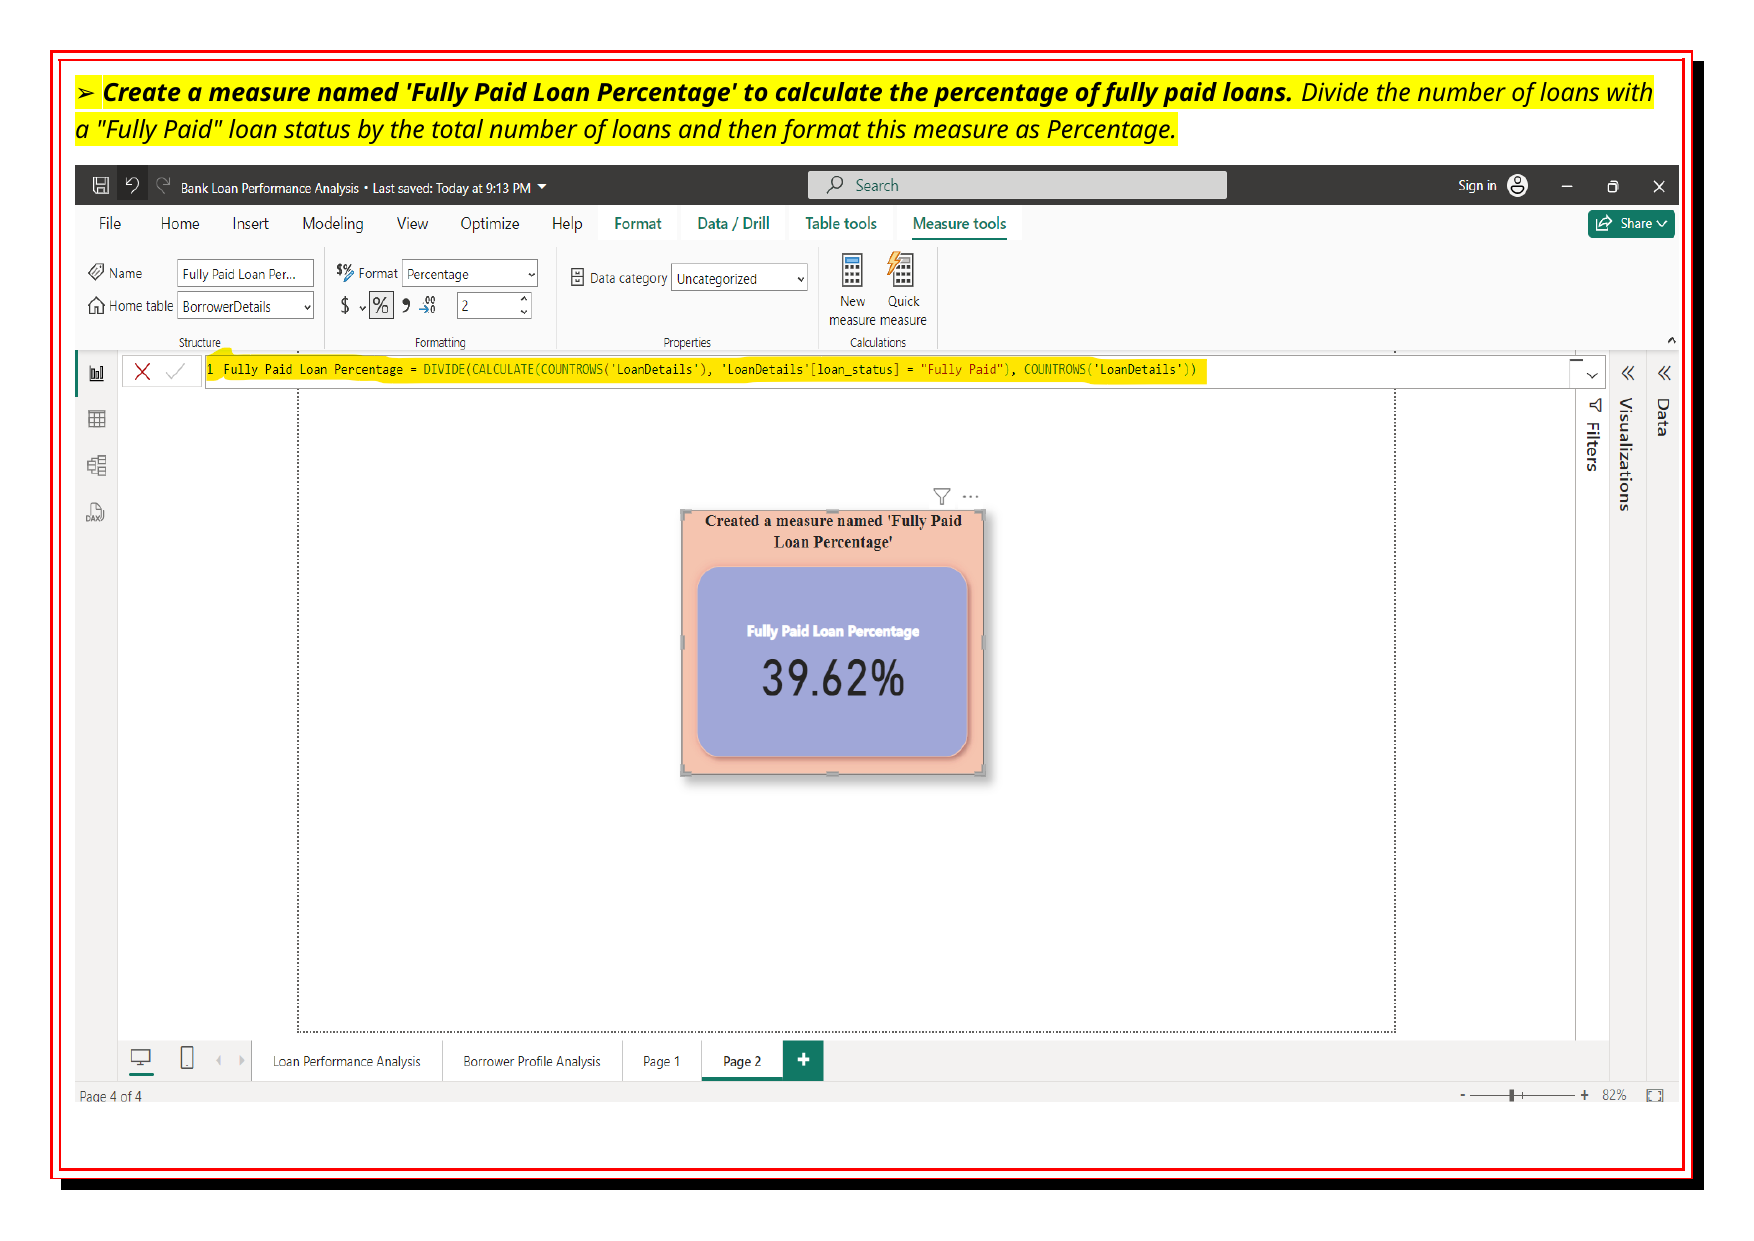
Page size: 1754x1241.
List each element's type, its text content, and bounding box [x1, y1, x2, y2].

picture [75, 165, 1679, 1102]
text ➢ Create a measure named 'Fully Paid Loan Percentage' to calculate the percentage of fully paid loans. Divide the number of loans with a "Fully Paid" loan status by the total number of loans and then format this measure as Percentage. [75, 75, 1668, 146]
